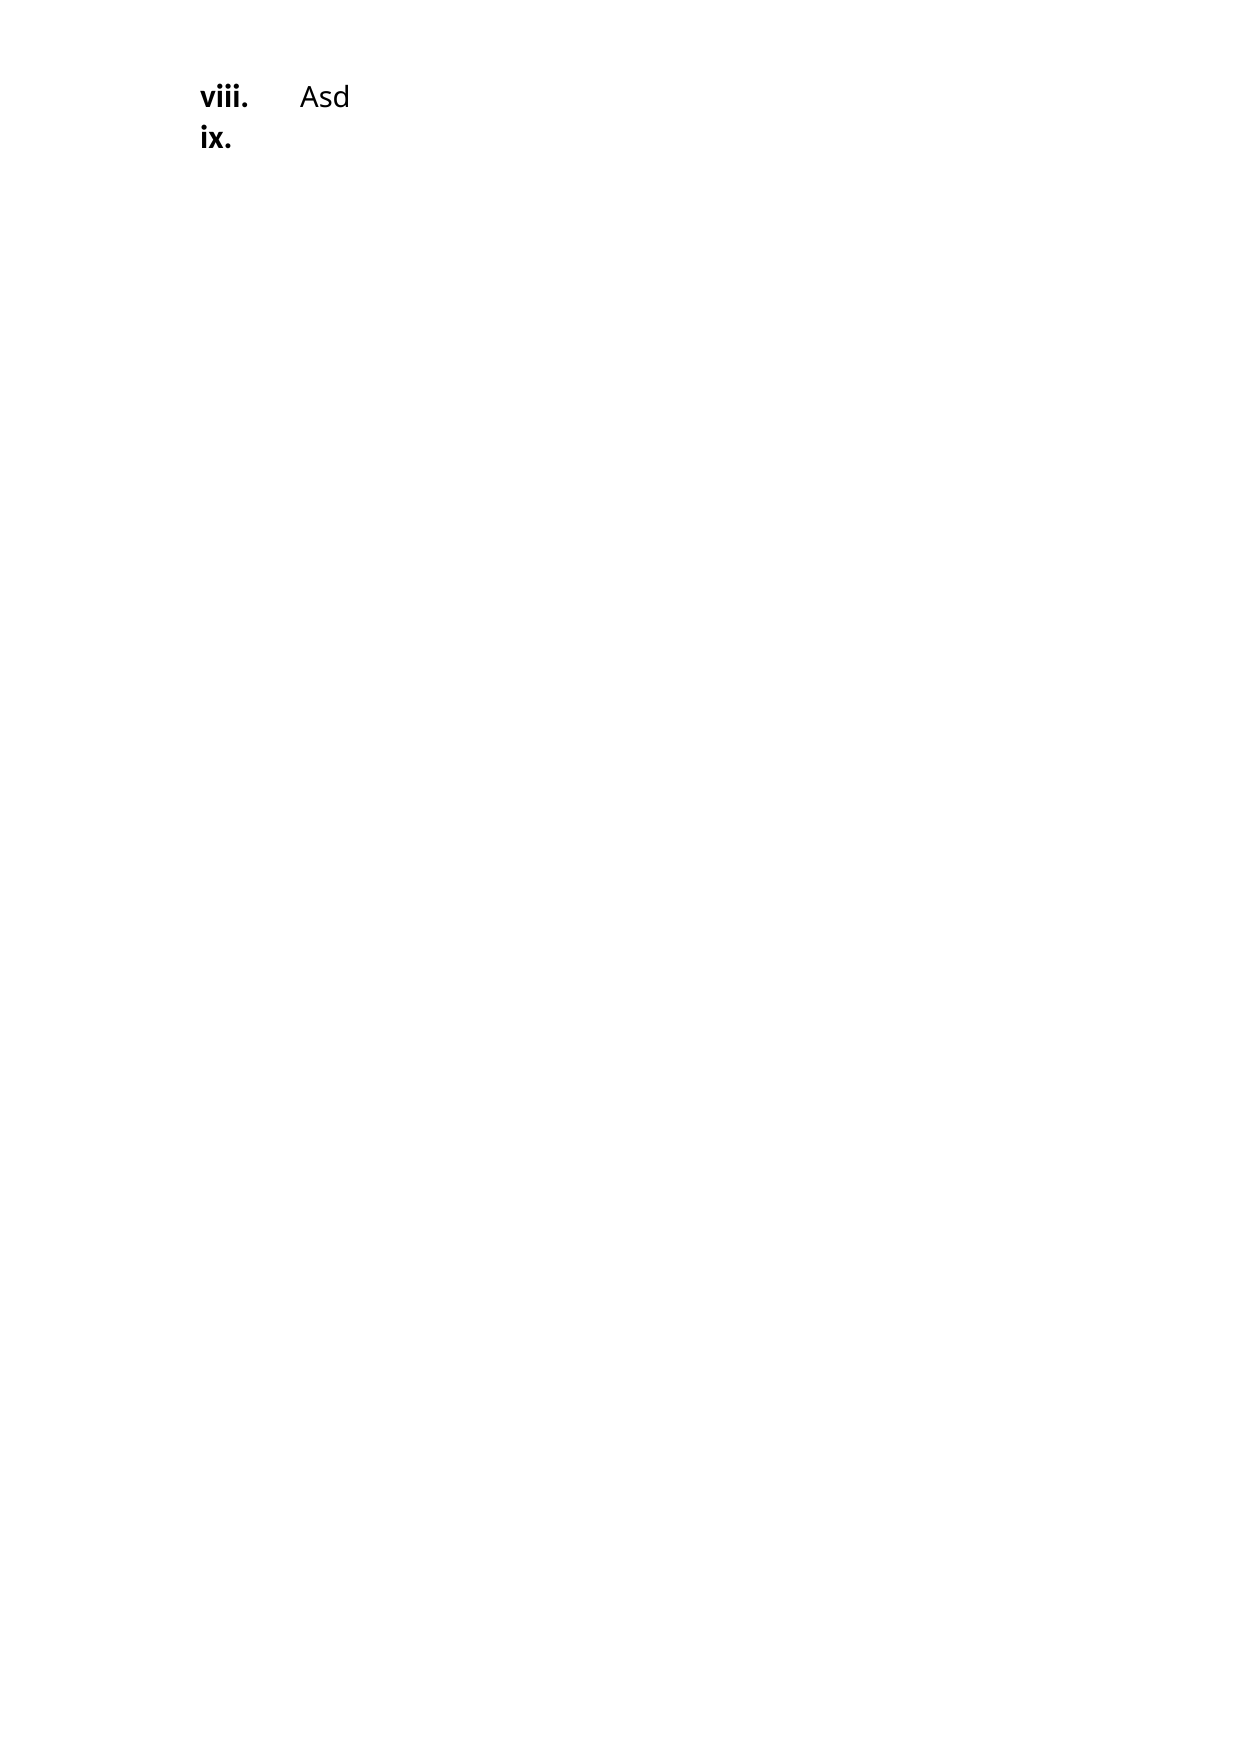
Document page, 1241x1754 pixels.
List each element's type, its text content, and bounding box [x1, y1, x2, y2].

list Asd [200, 75, 1165, 116]
